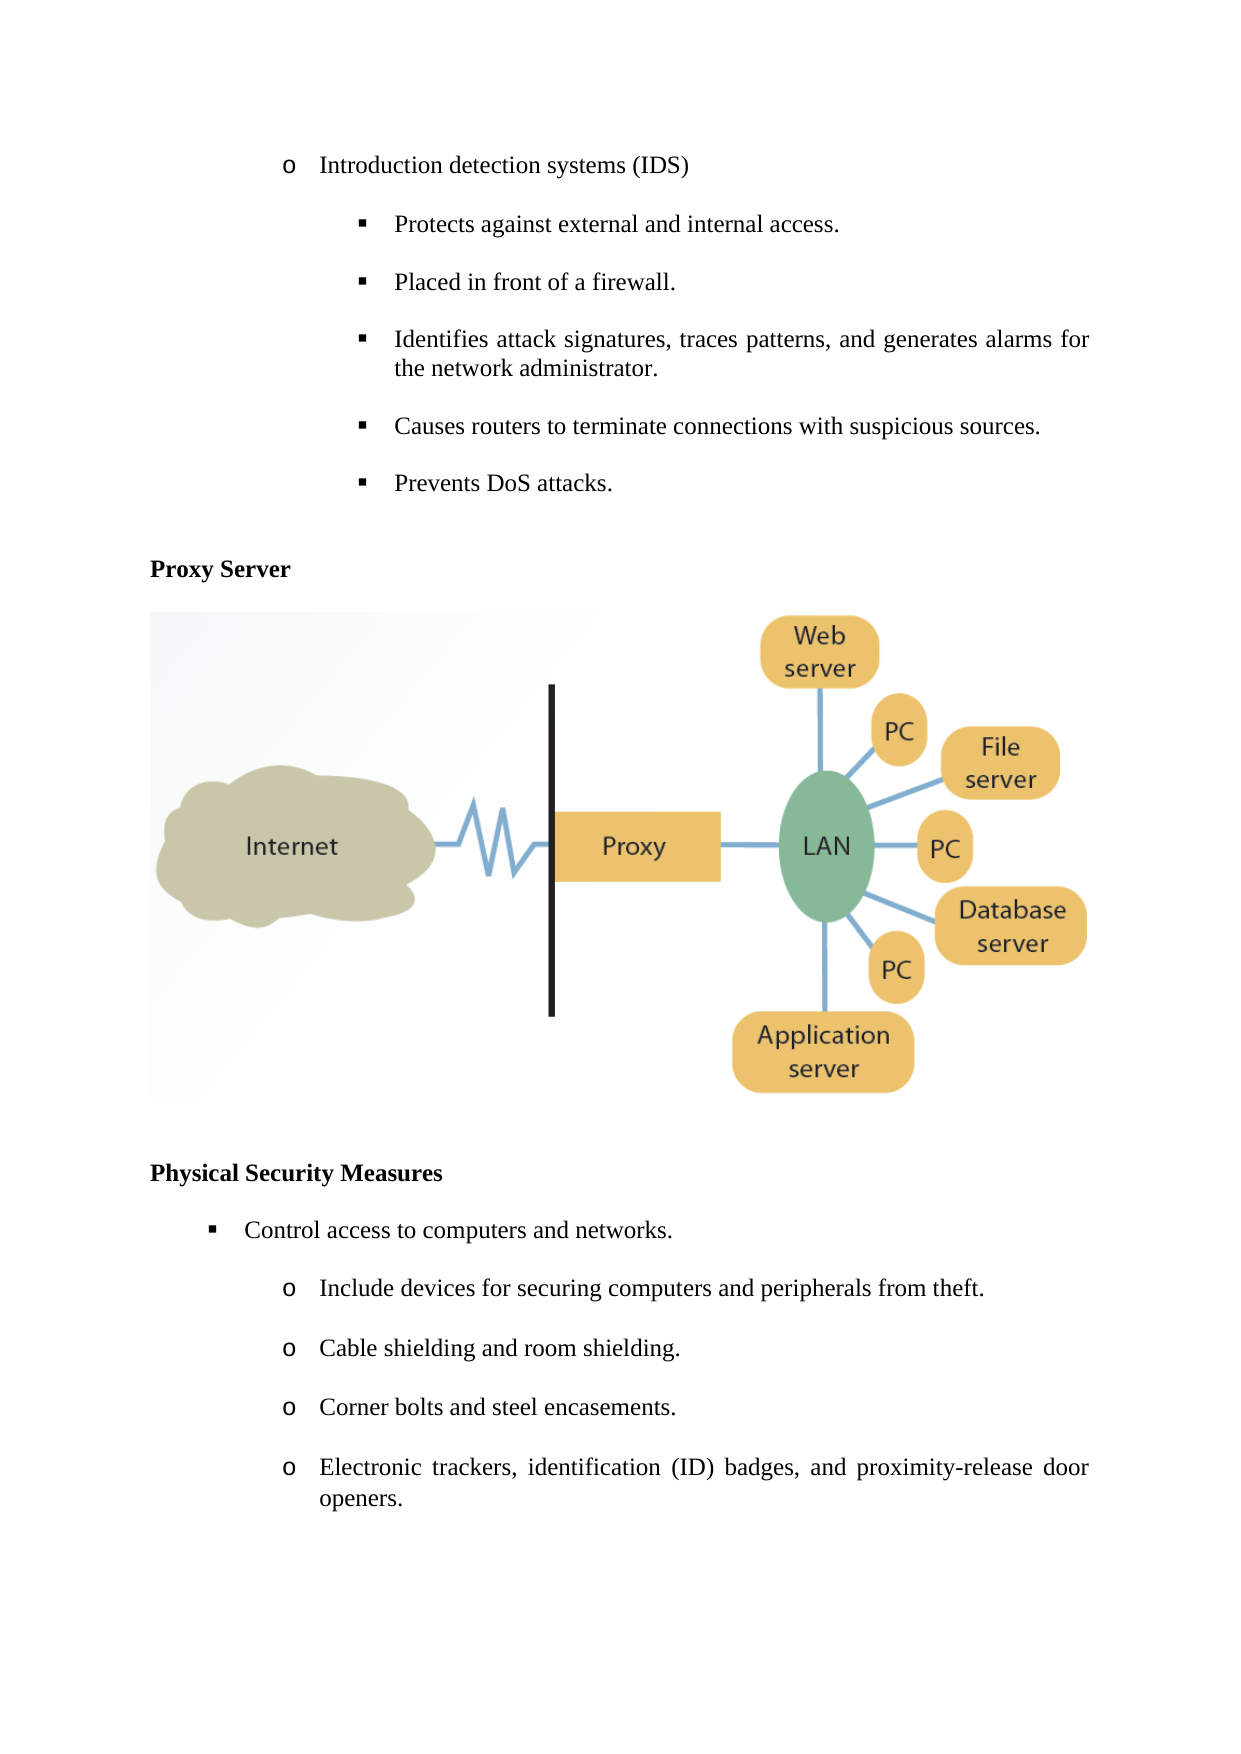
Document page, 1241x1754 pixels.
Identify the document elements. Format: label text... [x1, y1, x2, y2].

text Proxy Server [150, 554, 1090, 583]
text Physical Security Measures [150, 1158, 1090, 1187]
list Corner bolts and steel encasements. [282, 1392, 1090, 1423]
list Introduction detection systems (IDS) [282, 150, 1090, 181]
list Identifies attack signatures, traces patterns, and generates alarms for the network administrator. [357, 324, 1090, 382]
list Prevents DoS attacks. [357, 468, 1090, 497]
list Include devices for securing computers and peripherals from theft. [282, 1273, 1090, 1304]
list Causes routers to terminate connections with suspicious sources. [357, 411, 1090, 439]
list Control access to computers and networks. [207, 1216, 1090, 1244]
list Protects against external and internal access. [357, 209, 1090, 238]
list Cable shielding and room shielding. [282, 1333, 1090, 1363]
list Electronic trackers, identification (ID) badges, and proximity-release door openers. [282, 1452, 1090, 1511]
list Placed in front of a firewall. [357, 267, 1090, 296]
picture [150, 612, 1091, 1101]
